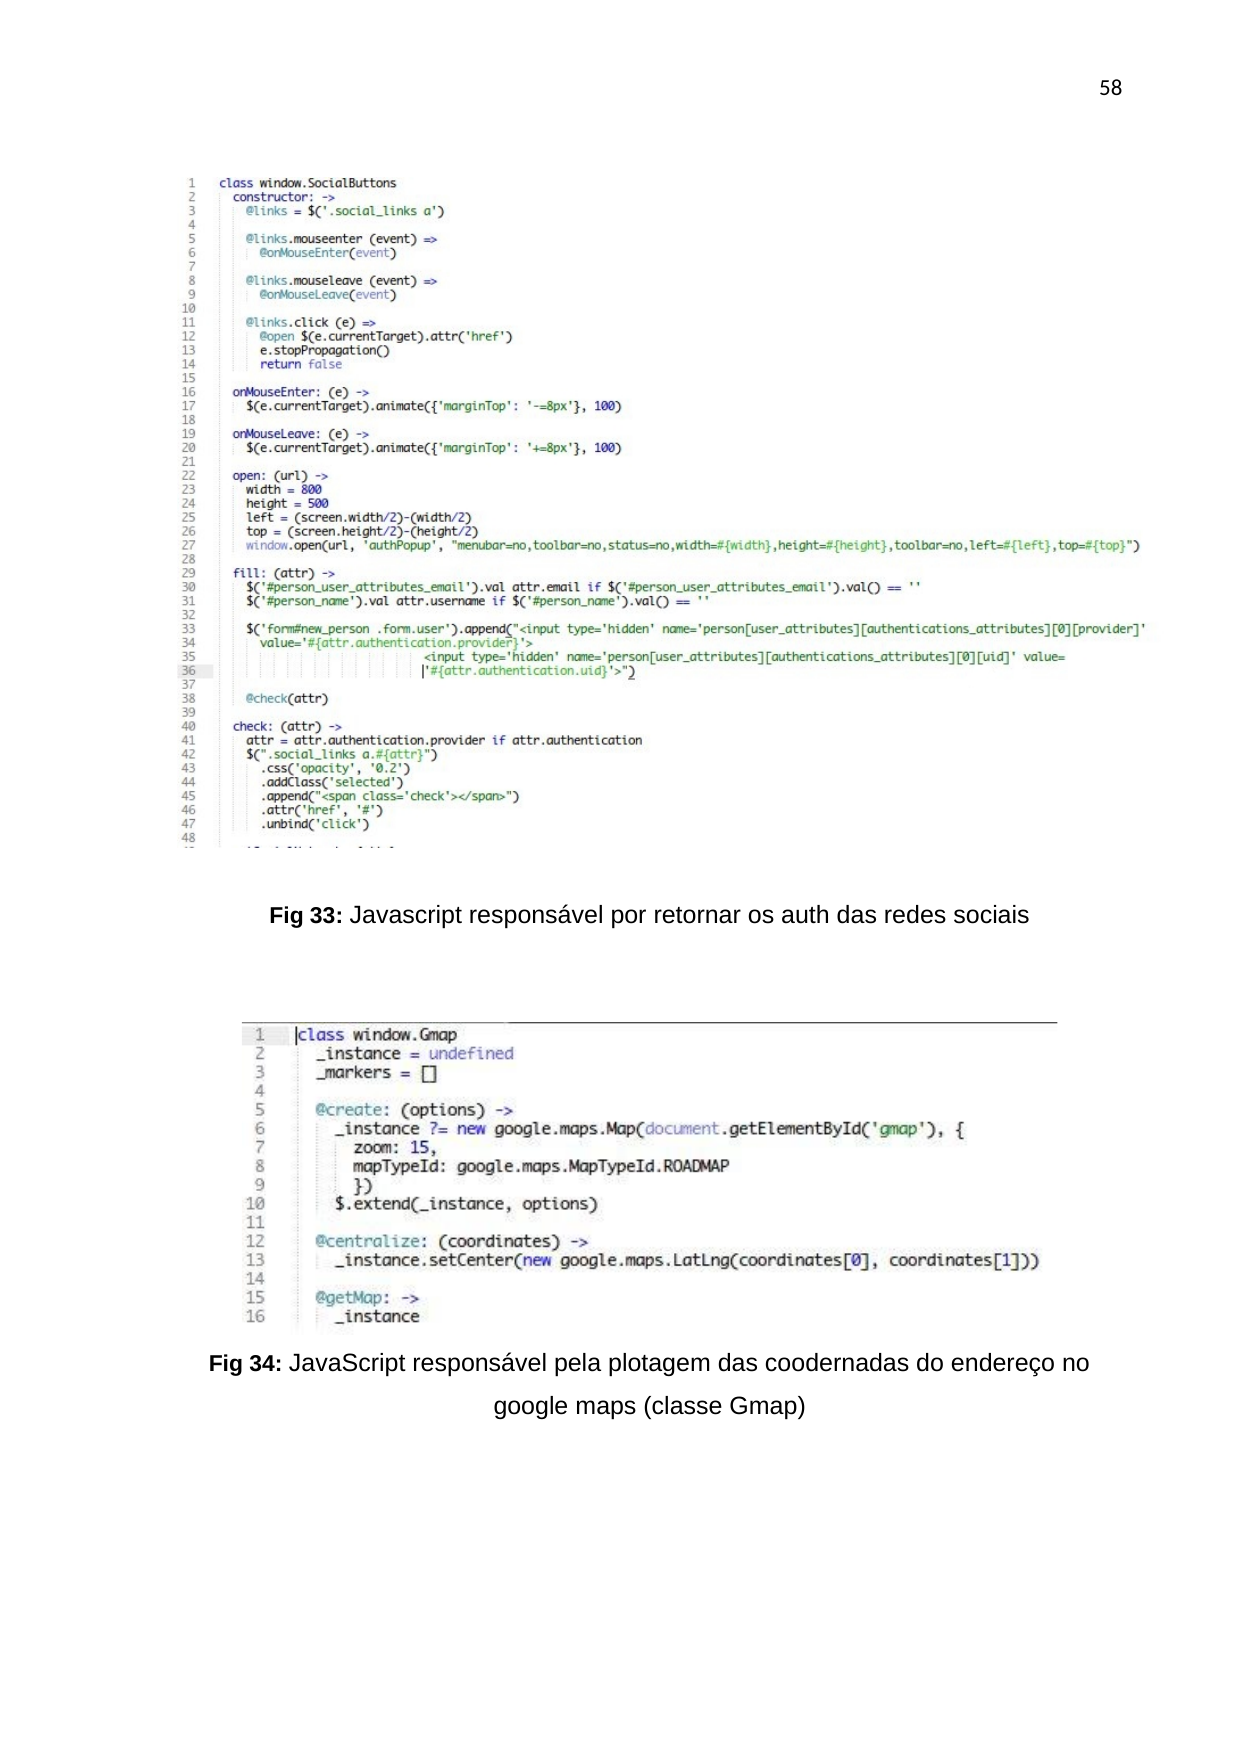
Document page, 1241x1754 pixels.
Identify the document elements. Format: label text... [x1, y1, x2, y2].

picture [177, 177, 1168, 848]
text Fig 33: Javascript responsável por retornar os auth das redes sociais [177, 900, 1122, 929]
text Fig 34: JavaScript responsável pela plotagem das coodernadas do endereço no google maps (classe Gmap) [177, 1348, 1122, 1420]
picture [241, 1022, 1058, 1335]
